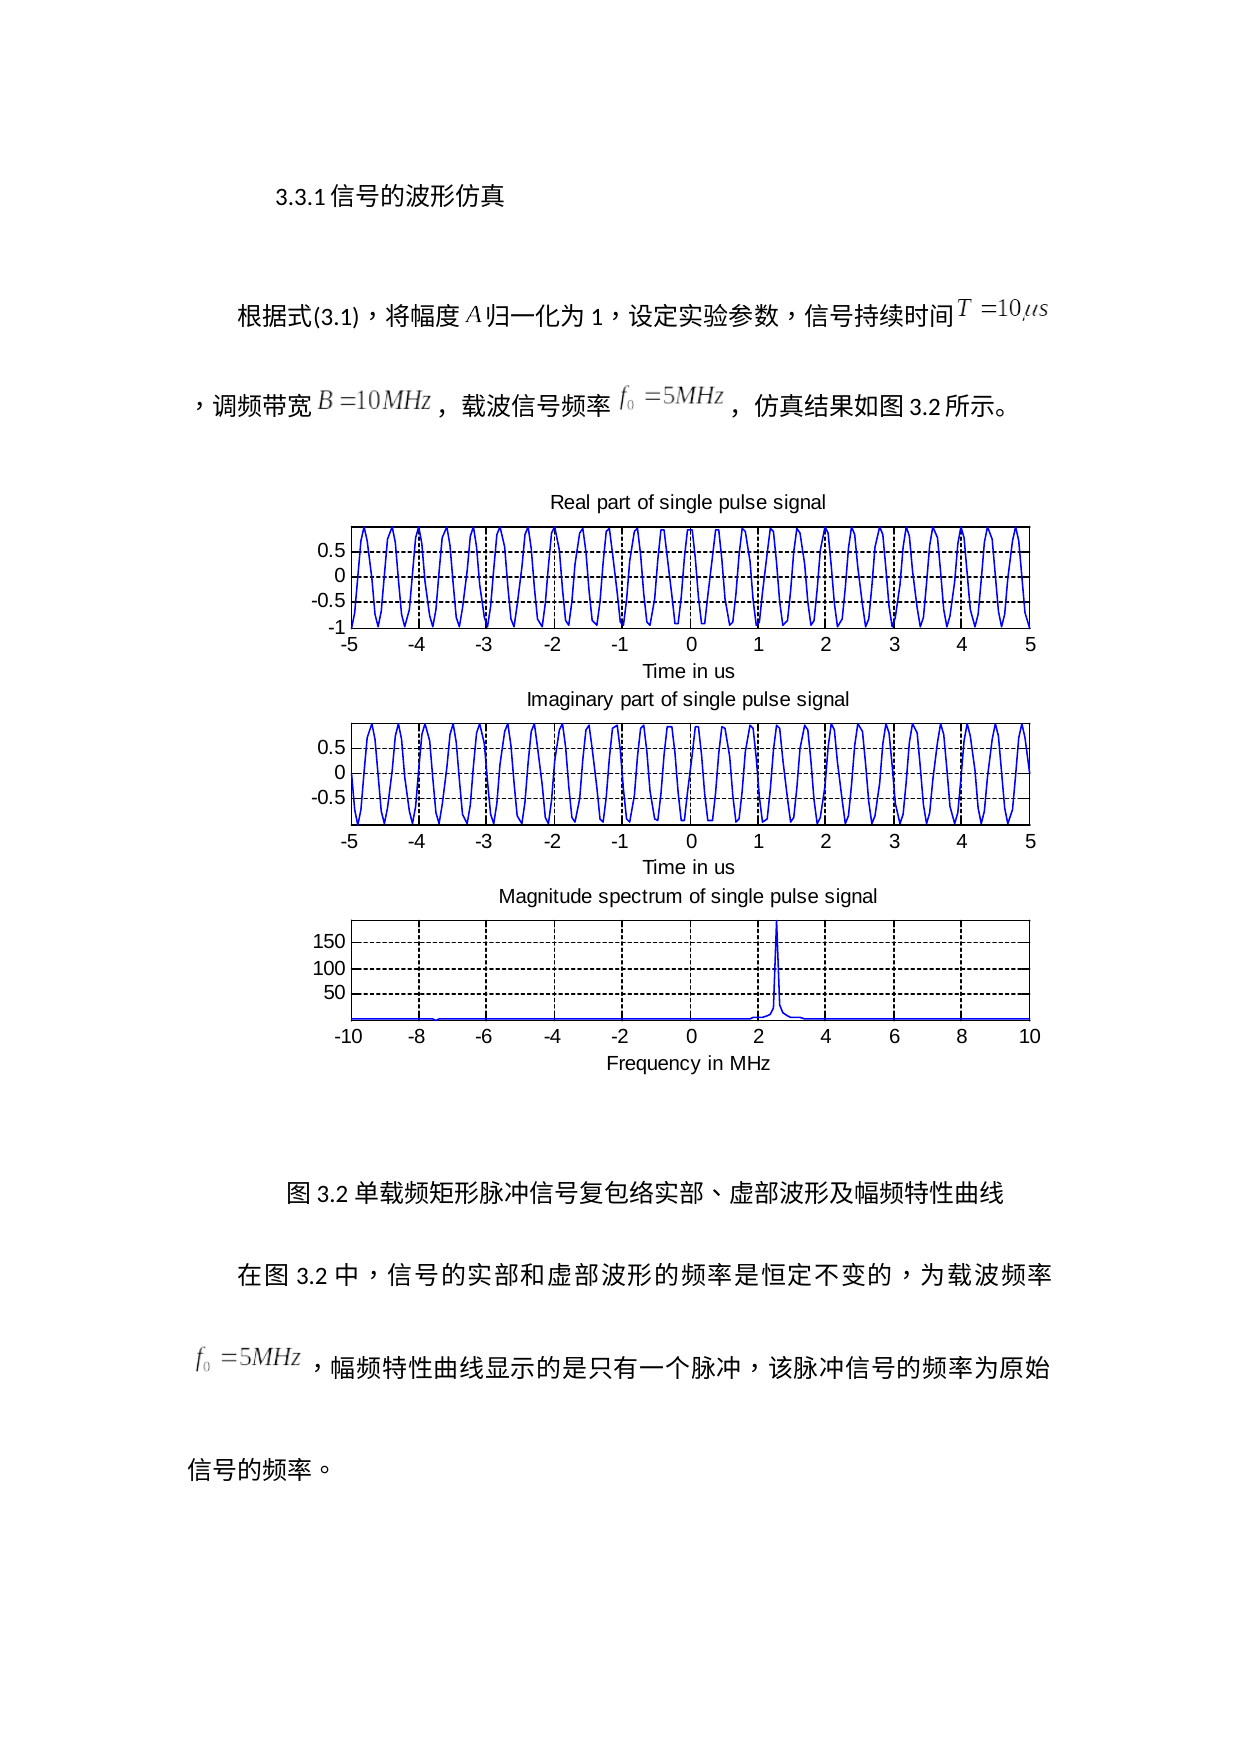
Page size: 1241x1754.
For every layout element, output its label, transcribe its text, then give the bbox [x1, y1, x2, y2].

subtitle 3.3.1信号的波形仿真 [187, 162, 1053, 227]
text 在图3.2中，信号的实部和虚部波形的频率是恒定不变的，为载波频率，幅频特性曲线显示的是只有一个脉冲，该脉冲信号的频率为原始信号的频率。 [187, 1242, 1053, 1502]
text 根据式(3.1)，将幅度归一化为1，设定实验参数，信号持续时间，调频带宽，载波信号频率，仿真结果如图3.2所示。 [187, 281, 1053, 443]
text 图3.2 单载频矩形脉冲信号复包络实部、虚部波形及幅频特性曲线 [187, 1159, 1053, 1224]
